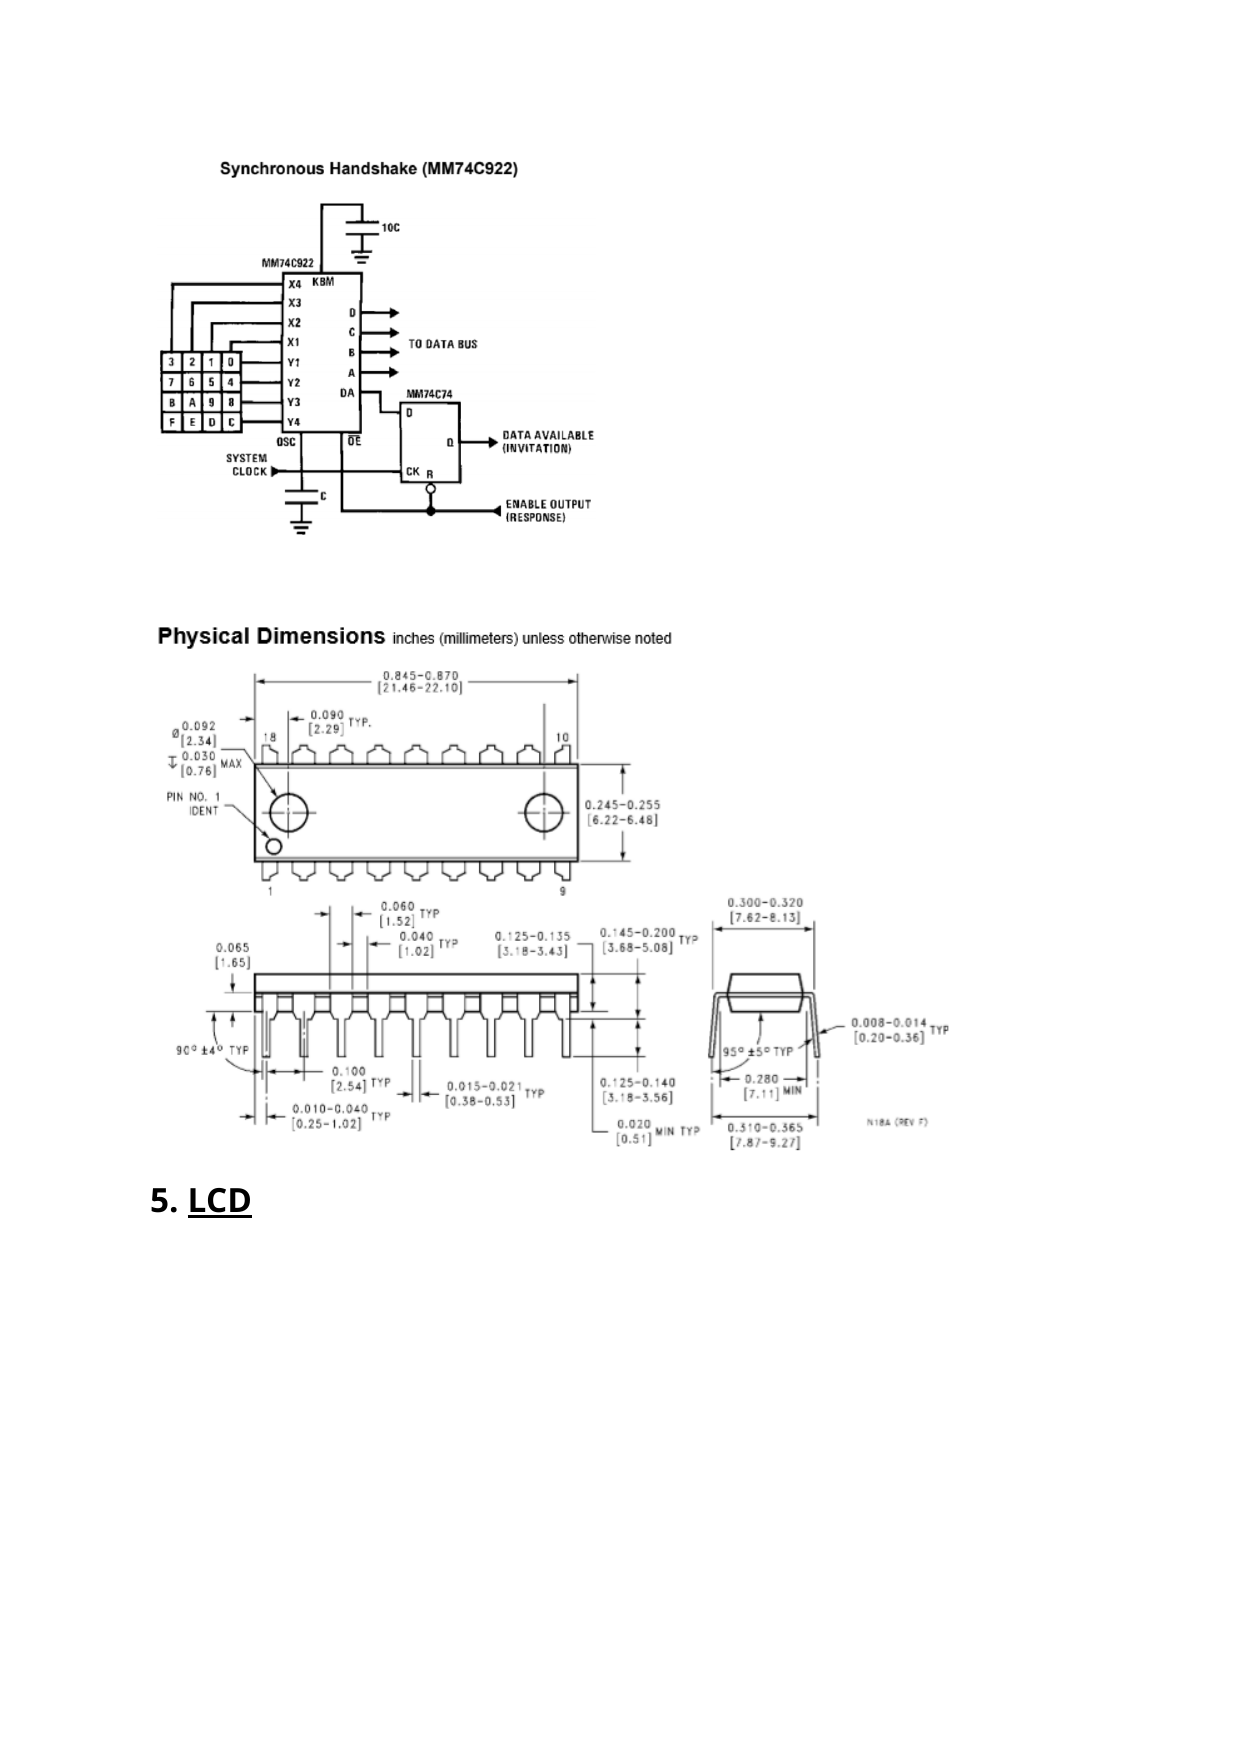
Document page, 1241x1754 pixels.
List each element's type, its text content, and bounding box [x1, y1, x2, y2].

text 5. LCD [150, 1177, 1090, 1222]
picture [150, 620, 961, 1159]
picture [150, 150, 626, 537]
